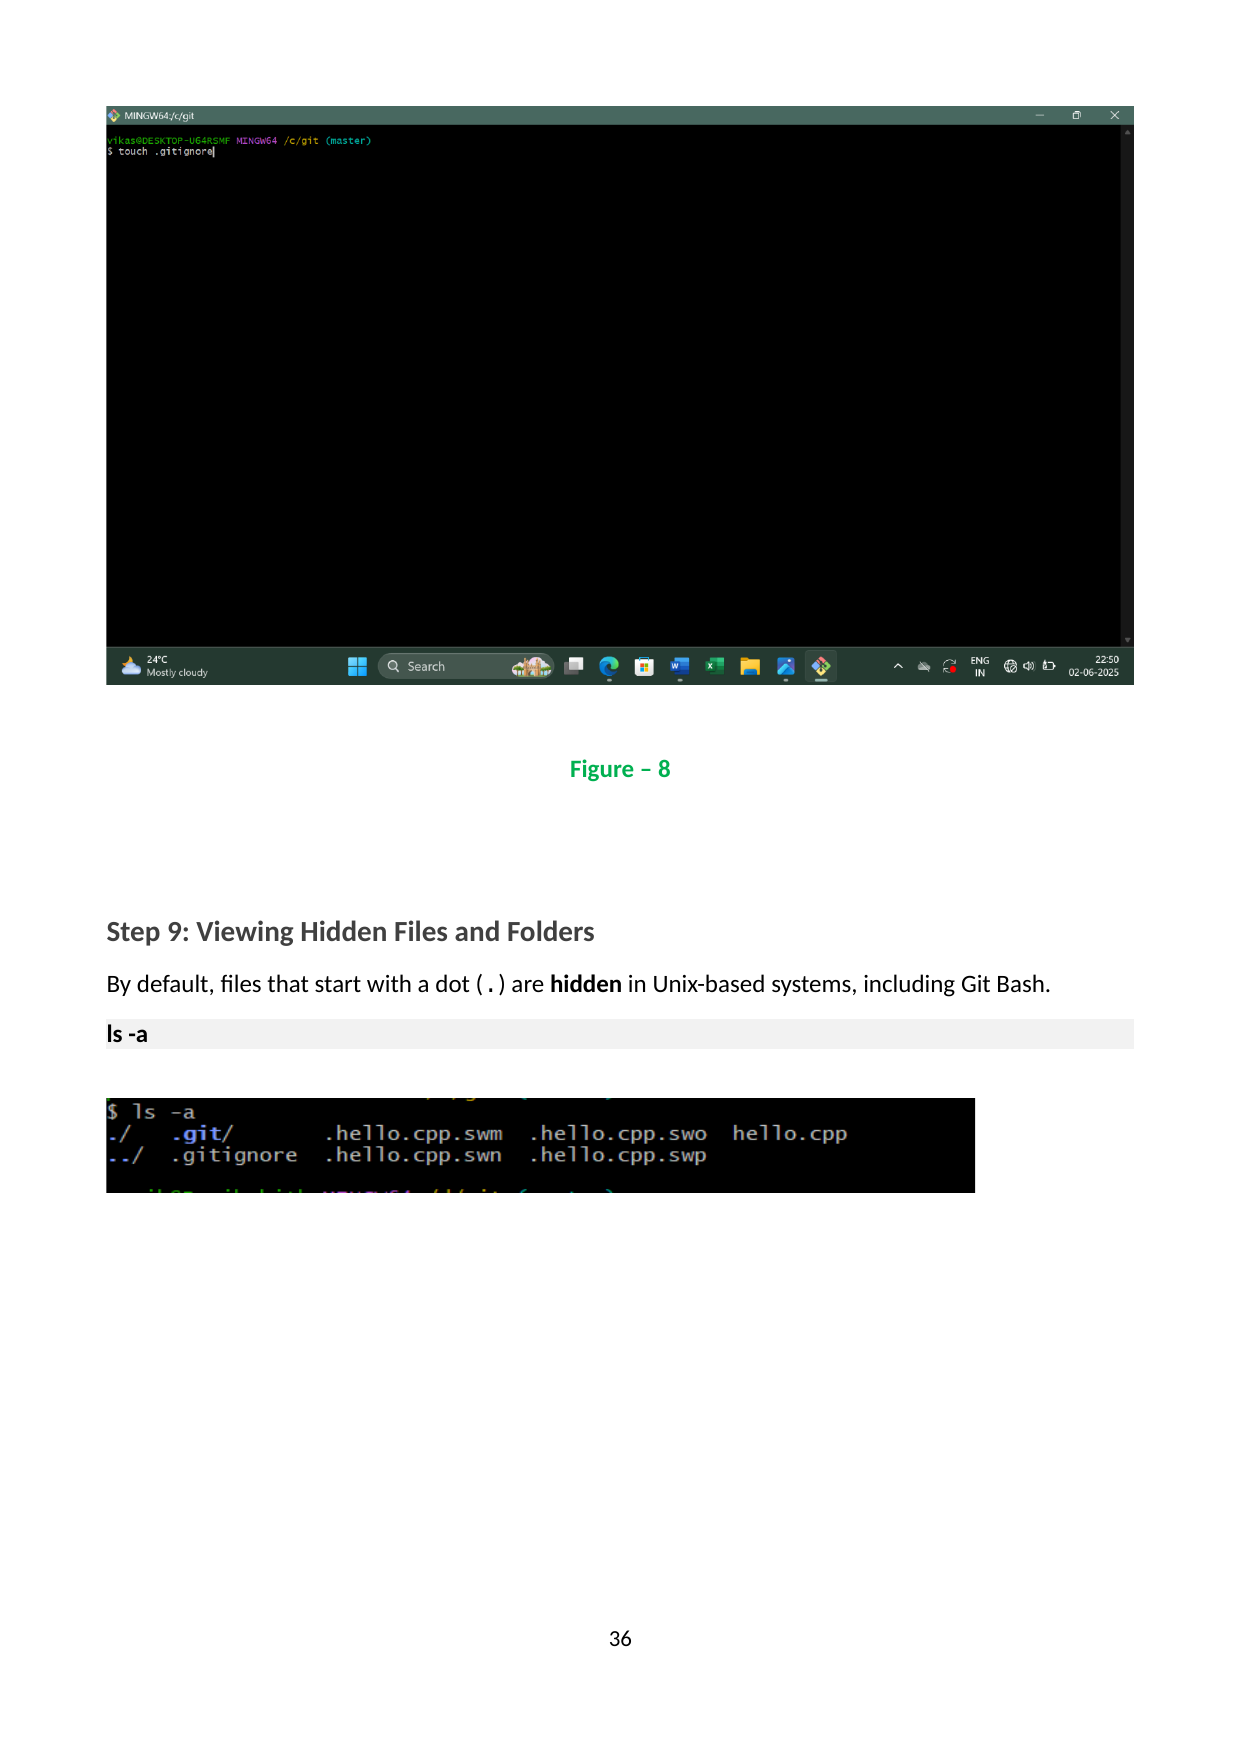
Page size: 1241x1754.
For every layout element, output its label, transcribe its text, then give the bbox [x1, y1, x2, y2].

picture [106, 106, 1134, 685]
text ls -a [106, 1019, 1134, 1049]
text By default, files that start with a dot (.) are hidden in Unix-based systems, including Git Bash. [106, 968, 1134, 999]
text Step 9: Viewing Hidden Files and Folders [106, 913, 1134, 948]
picture [106, 1098, 976, 1193]
text Figure – 8 [106, 753, 1134, 783]
